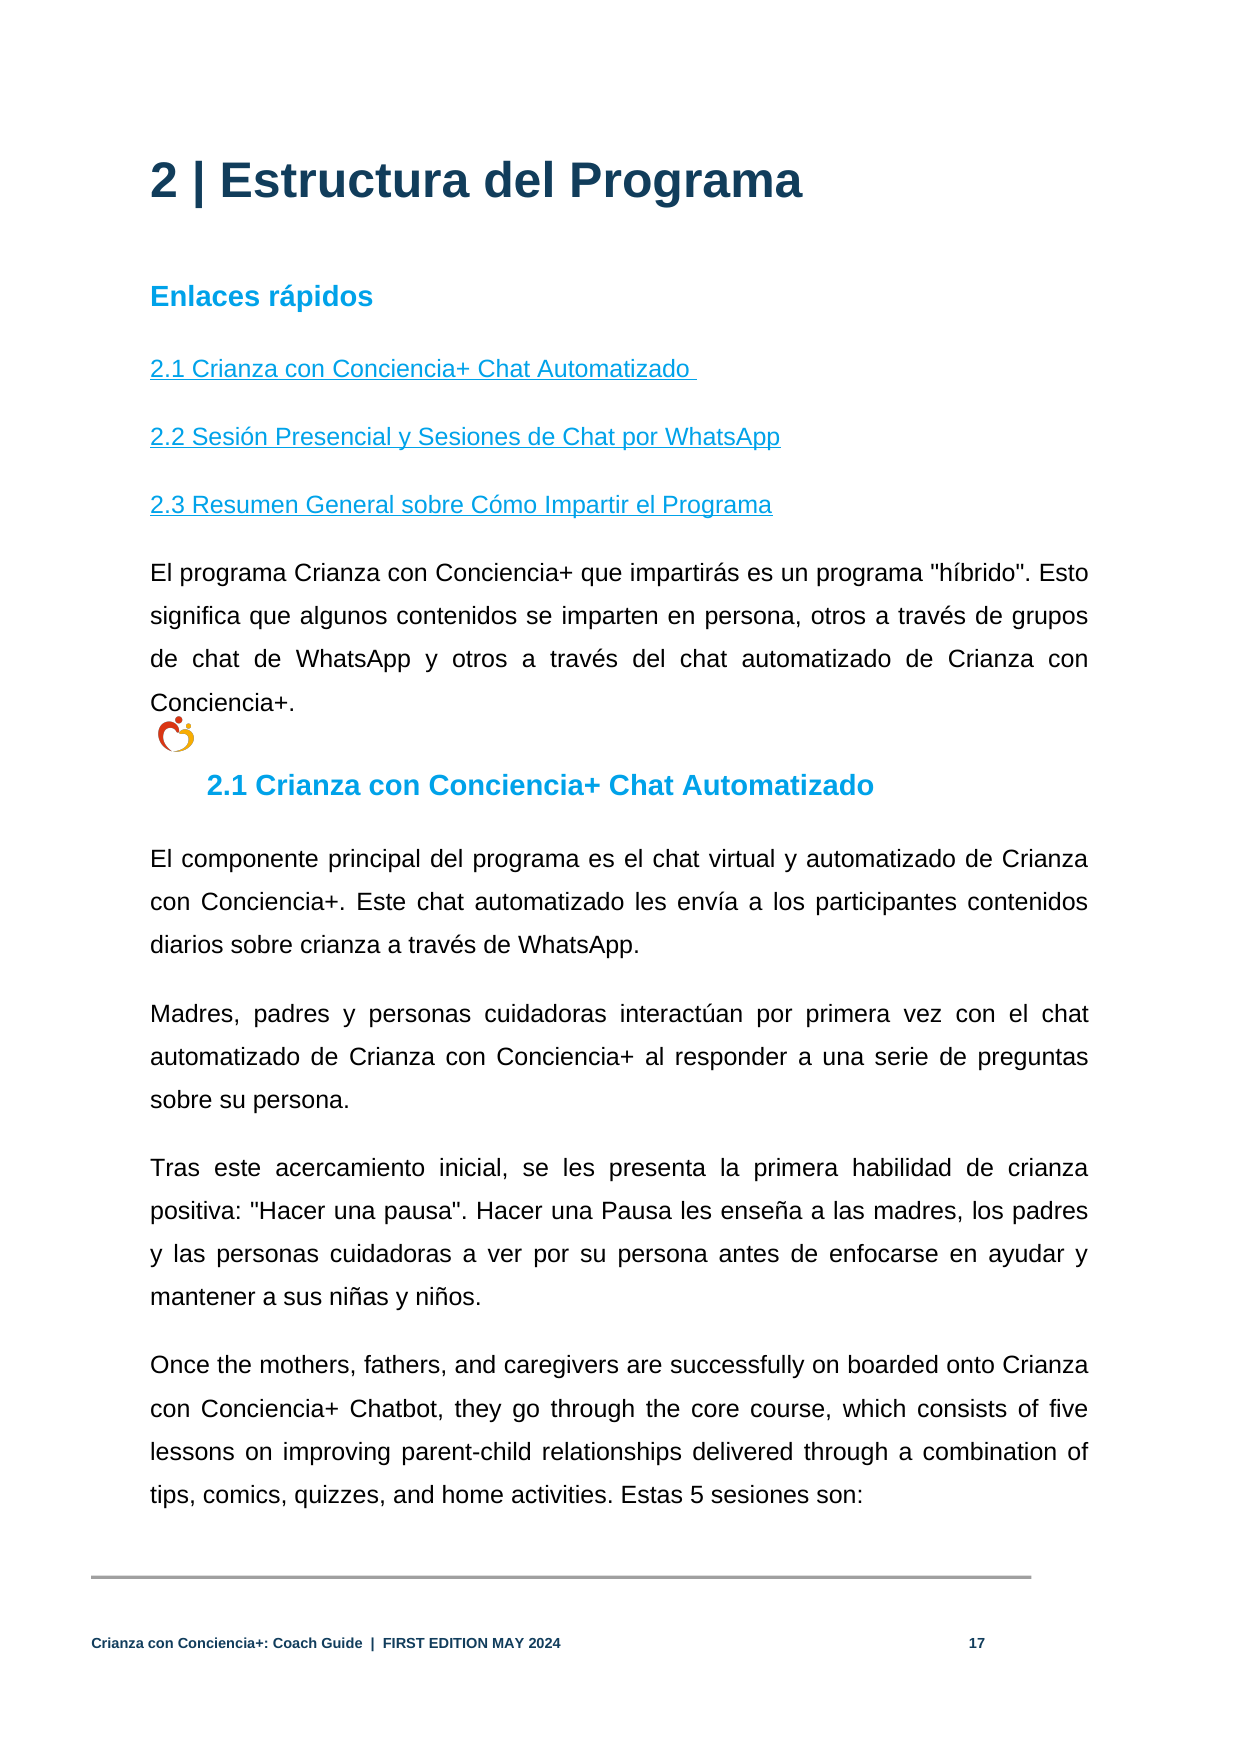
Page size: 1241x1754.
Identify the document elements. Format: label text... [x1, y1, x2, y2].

text El programa Crianza con Conciencia+ que impartirás es un programa "híbrido". Esto significa que algunos contenidos se imparten en persona, otros a través de grupos de chat de WhatsApp y otros a través del chat automatizado de Crianza con Conciencia+. [150, 558, 1090, 716]
text El componente principal del programa es el chat virtual y automatizado de Crianza con Conciencia+. Este chat automatizado les envía a los participantes contenidos diarios sobre crianza a través de WhatsApp. [150, 844, 1090, 959]
text 2.2 Sesión Presencial y Sesiones de Chat por WhatsApp [150, 422, 1090, 451]
subtitle 2.1 Crianza con Conciencia+ Chat Automatizado [150, 768, 1090, 802]
text Tras este acercamiento inicial, se les presenta la primera habilidad de crianza positiva: "Hacer una pausa". Hacer una Pausa les enseña a las madres, los padres y las personas cuidadoras a ver por su persona antes de enfocarse en ayudar y mantener a sus niñas y niños. [150, 1153, 1090, 1311]
text 2.1 Crianza con Conciencia+ Chat Automatizado [150, 354, 1090, 383]
picture [150, 708, 202, 760]
text Once the mothers, fathers, and caregivers are successfully on boarded onto Crianza con Conciencia+ Chatbot, they go through the core course, which consists of five lessons on improving parent-child relationships delivered through a combination of tips, comics, quizzes, and home activities. Estas 5 sesiones son: [150, 1351, 1090, 1509]
subtitle 2 | Estructura del Programa [150, 150, 1090, 207]
text Madres, padres y personas cuidadoras interactúan por primera vez con el chat automatizado de Crianza con Conciencia+ al responder a una serie de preguntas sobre su persona. [150, 999, 1090, 1114]
text Enlaces rápidos [150, 278, 1090, 312]
text 2.3 Resumen General sobre Cómo Impartir el Programa [150, 490, 1090, 519]
